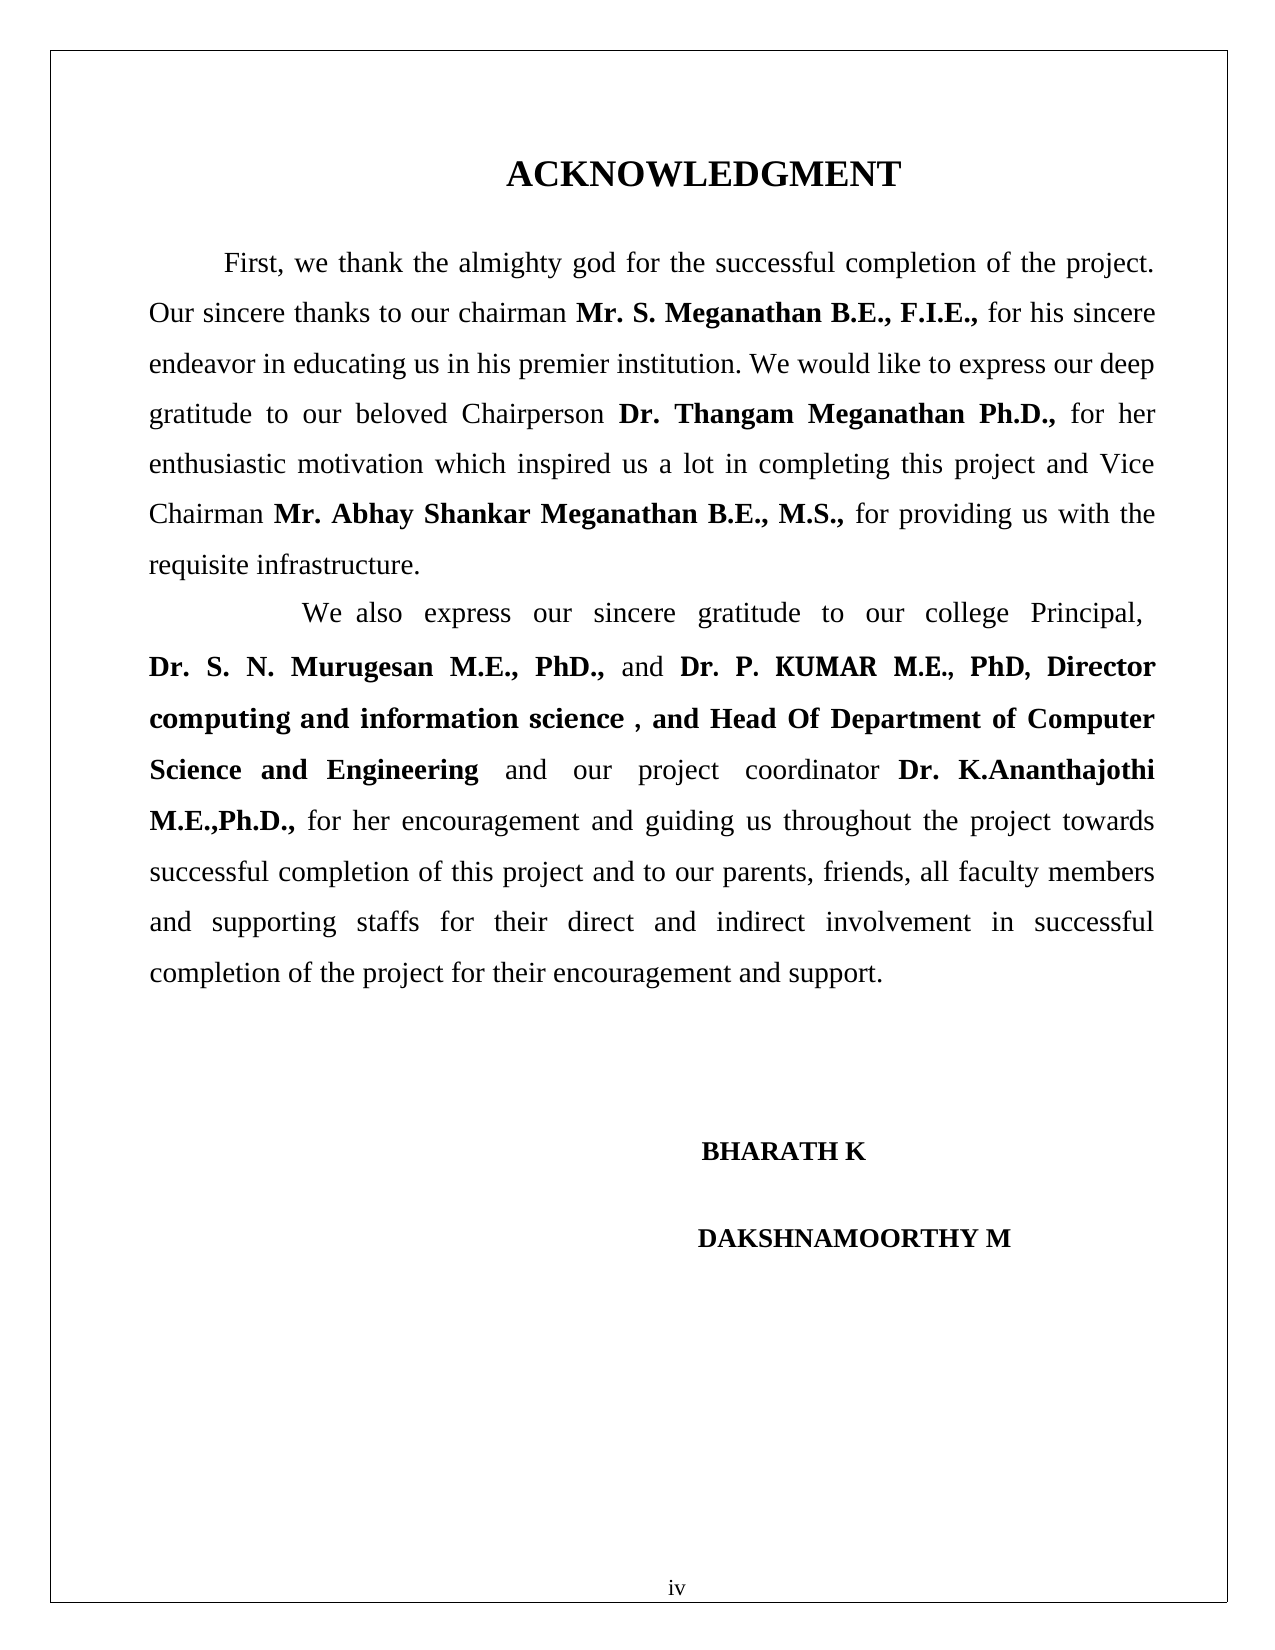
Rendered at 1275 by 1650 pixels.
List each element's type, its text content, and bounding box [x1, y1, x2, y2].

text First, we thank the almighty god for the successful completion of the project. Our sincere thanks to our chairman Mr. S. Meganathan B.E., F.I.E., for his sincere endeavor in educating us in his premier institution. We would like to express our deep gratitude to our beloved Chairperson Dr. Thangam Meganathan Ph.D., for her enthusiastic motivation which inspired us a lot in completing this project and Vice Chairman Mr. Abhay Shankar Meganathan B.E., M.S., for providing us with the requisite infrastructure. [148, 245, 1156, 581]
subtitle ACKNOWLEDGMENT [252, 151, 1156, 194]
text Dr. S. N. Murugesan M.E., PhD., and Dr. P. KUMAR M.E., PhD, Director computing and information science , and Head Of Department of Computer Science and Engineering and our project coordinator Dr. K.Ananthajothi M.E.,Ph.D., for her encouragement and guiding us throughout the project towards successful completion of this project and to our parents, friends, all faculty members and supporting staffs for their direct and indirect involvement in successful completion of the project for their encouragement and support. [148, 649, 1156, 988]
text BHARATH K [127, 1136, 1156, 1167]
text We also express our sincere gratitude to our college Principal, [302, 597, 1156, 629]
text DAKSHNAMOORTHY M [127, 1222, 1156, 1253]
